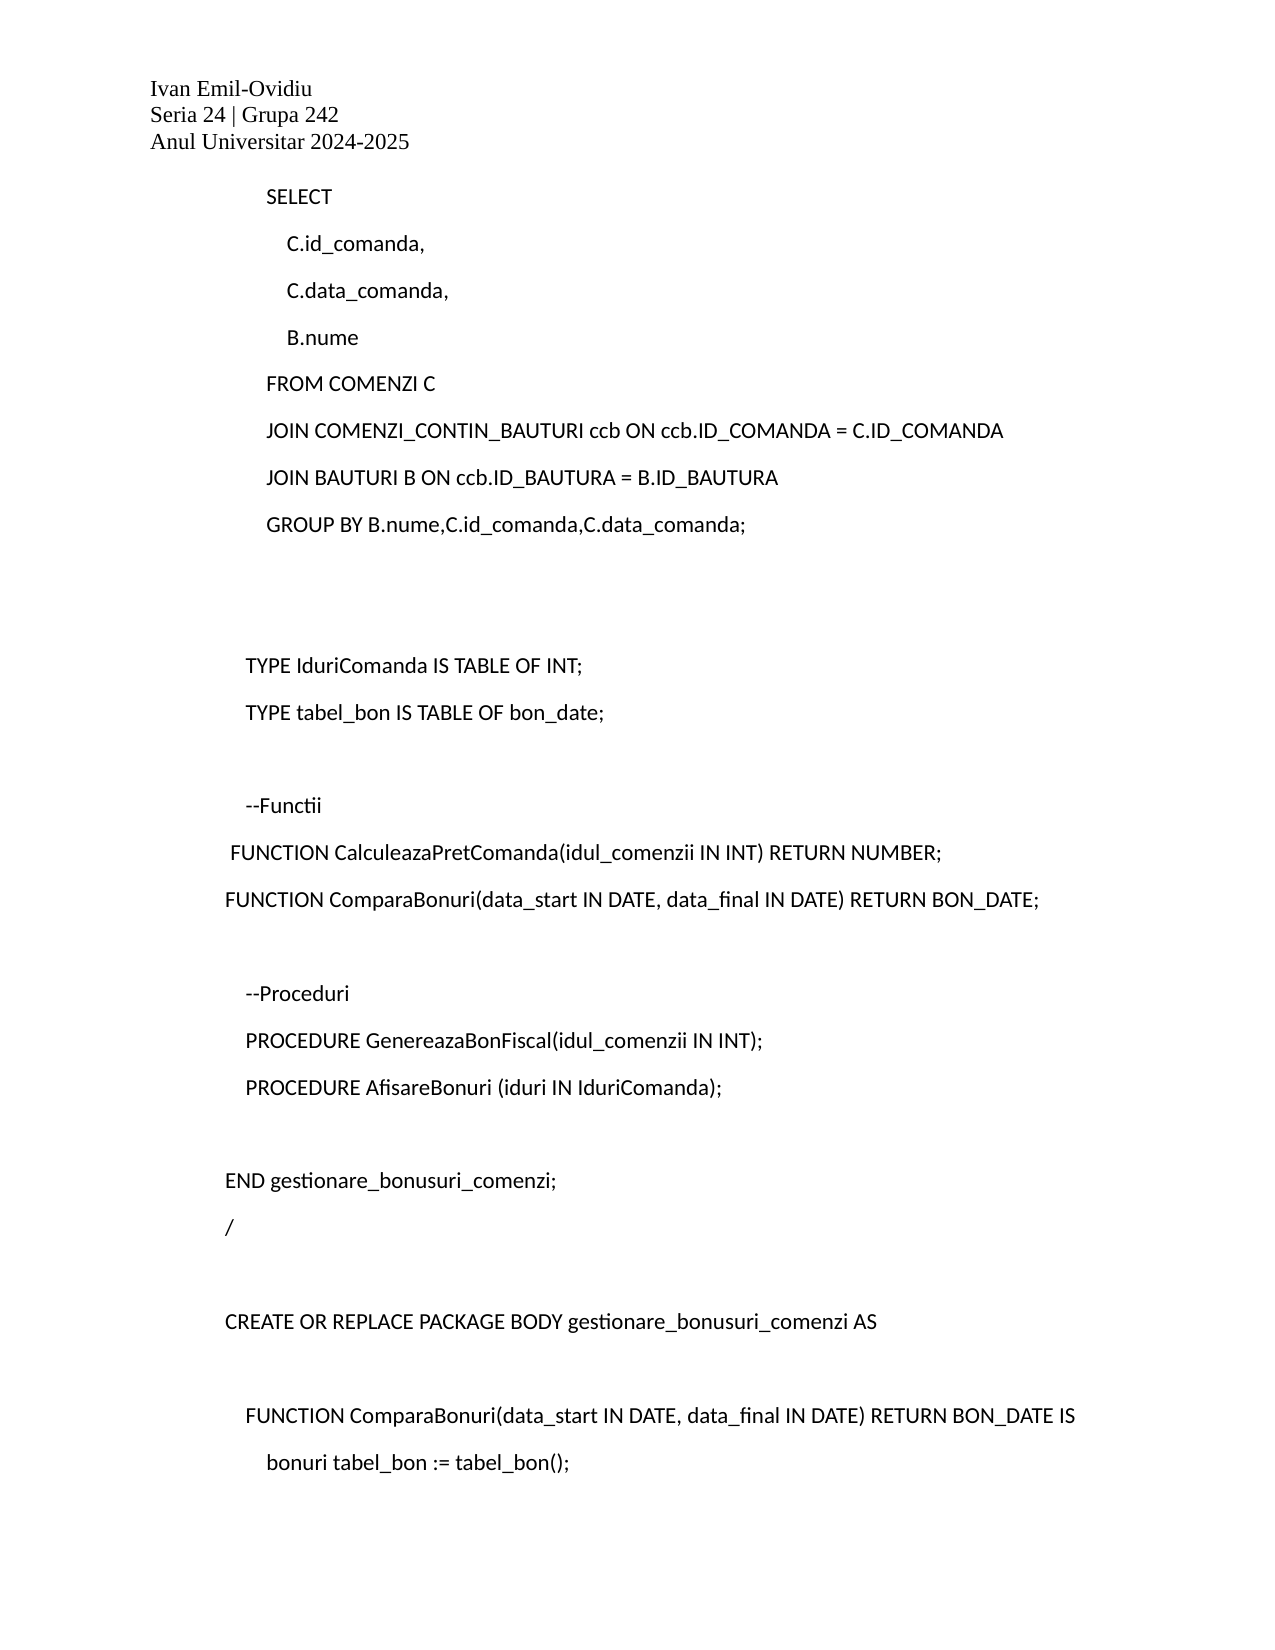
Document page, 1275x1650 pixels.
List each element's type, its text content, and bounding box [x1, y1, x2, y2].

text FUNCTION ComparaBonuri(data_start IN DATE, data_final IN DATE) RETURN BON_DATE; [225, 885, 1125, 913]
text PROCEDURE AfisareBonuri (iduri IN IduriComanda); [225, 1073, 1125, 1101]
text CREATE OR REPLACE PACKAGE BODY gestionare_bonusuri_comenzi AS [225, 1307, 1125, 1335]
text PROCEDURE GenereazaBonFiscal(idul_comenzii IN INT); [225, 1026, 1125, 1054]
text bonuri tabel_bon := tabel_bon(); [225, 1448, 1125, 1476]
text END gestionare_bonusuri_comenzi; [225, 1166, 1125, 1194]
text --Functii [225, 791, 1125, 819]
text C.data_comanda, [225, 276, 1125, 304]
text JOIN BAUTURI B ON ccb.ID_BAUTURA = B.ID_BAUTURA [225, 463, 1125, 491]
text / [225, 1213, 1125, 1241]
text FUNCTION CalculeazaPretComanda(idul_comenzii IN INT) RETURN NUMBER; [225, 838, 1125, 866]
text TYPE tabel_bon IS TABLE OF bon_date; [225, 698, 1125, 726]
text SELECT [225, 182, 1125, 210]
text B.nume [225, 323, 1125, 351]
text FROM COMENZI C [225, 369, 1125, 398]
text C.id_comanda, [225, 229, 1125, 257]
text JOIN COMENZI_CONTIN_BAUTURI ccb ON ccb.ID_COMANDA = C.ID_COMANDA [225, 416, 1125, 444]
text --Proceduri [225, 979, 1125, 1007]
text GROUP BY B.nume,C.id_comanda,C.data_comanda; [225, 510, 1125, 538]
text TYPE IduriComanda IS TABLE OF INT; [225, 651, 1125, 679]
text FUNCTION ComparaBonuri(data_start IN DATE, data_final IN DATE) RETURN BON_DATE IS [225, 1401, 1125, 1429]
